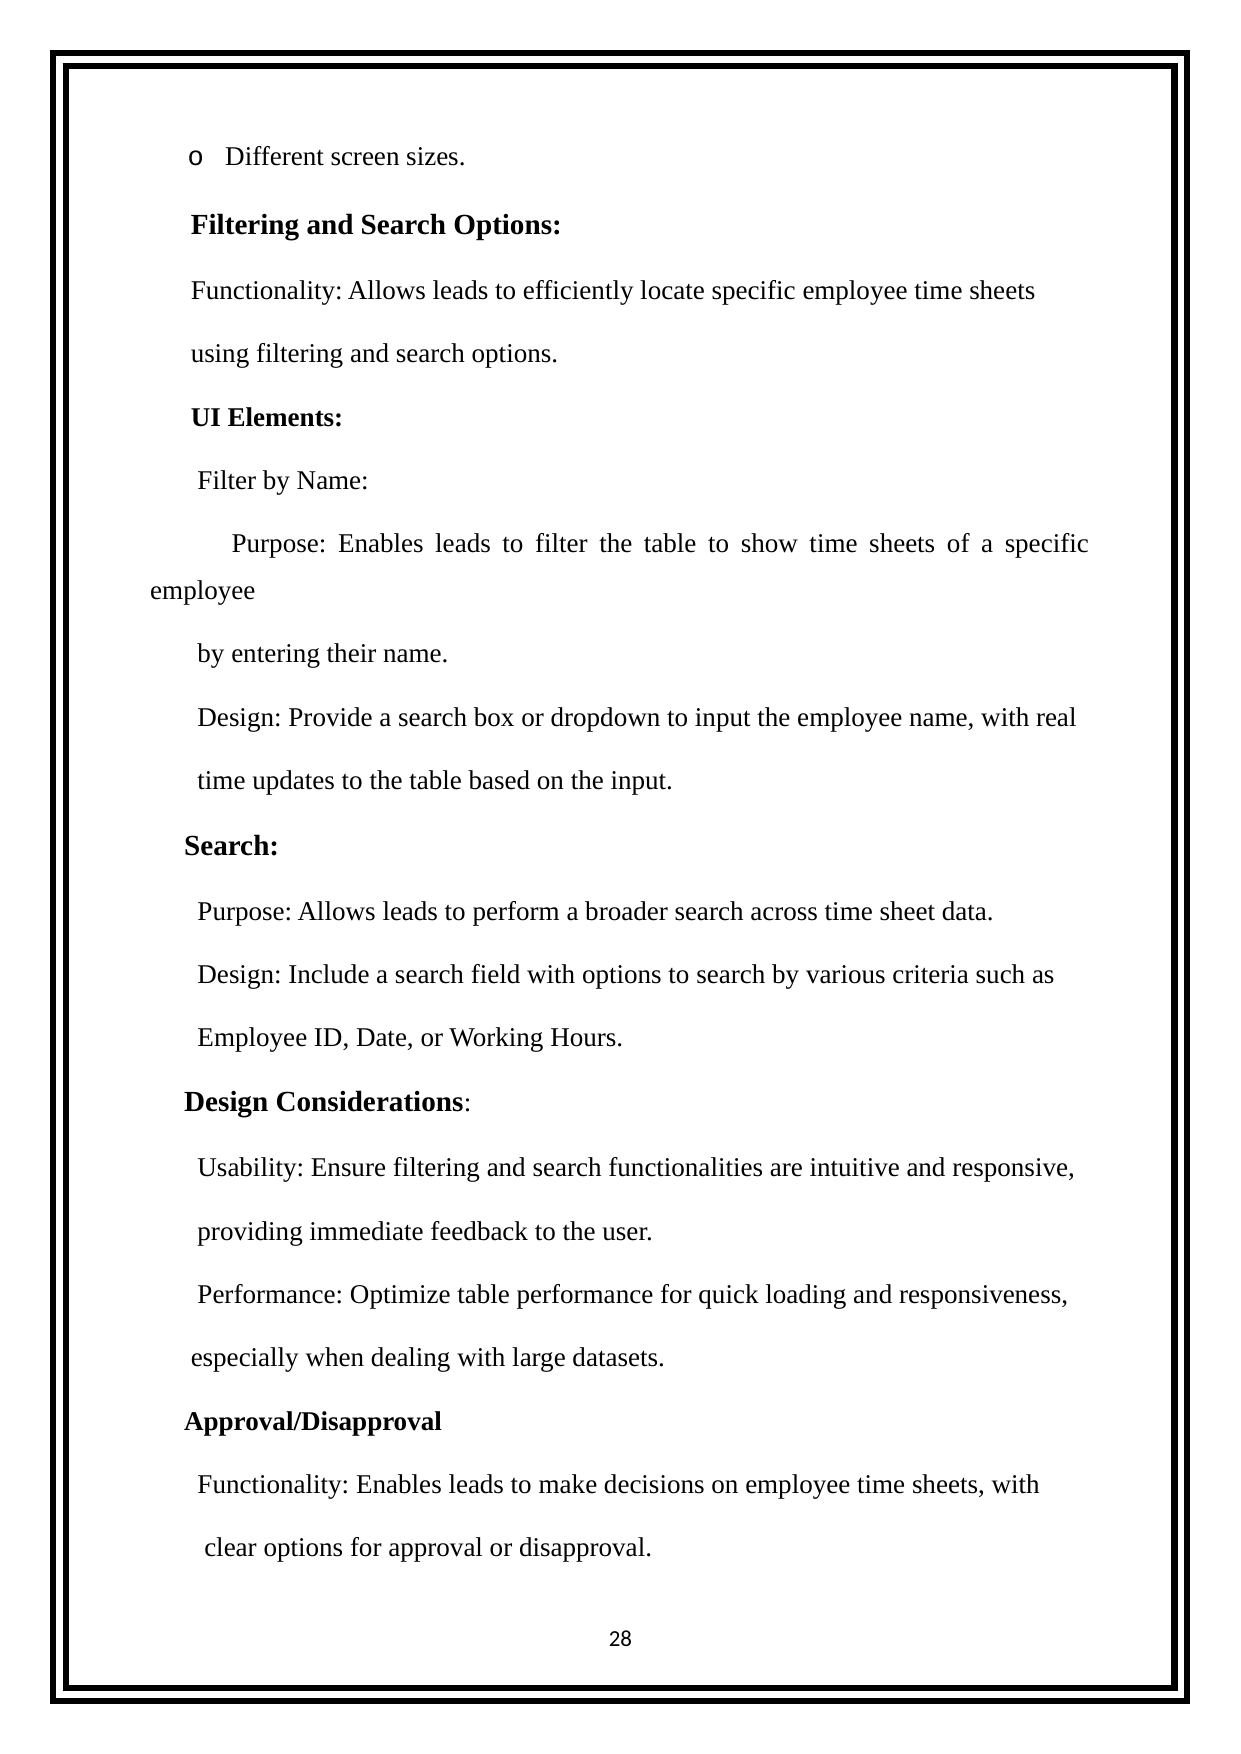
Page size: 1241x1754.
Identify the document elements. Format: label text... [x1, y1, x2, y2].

text UI Elements: [150, 401, 1090, 432]
text especially when dealing with large datasets. [150, 1342, 1090, 1373]
text by entering their name. [150, 638, 1090, 669]
text Design: Include a search field with options to search by various criteria such as [150, 958, 1090, 989]
text Approval/Disapproval [150, 1405, 1090, 1436]
text Filtering and Search Options: [150, 207, 1090, 241]
text Design: Provide a search box or dropdown to input the employee name, with real [150, 701, 1090, 732]
list Different screen sizes. [187, 141, 1090, 174]
text using filtering and search options. [150, 338, 1090, 369]
text Employee ID, Date, or Working Hours. [150, 1021, 1090, 1052]
text time updates to the table based on the input. [150, 764, 1090, 795]
text Usability: Ensure filtering and search functionalities are intuitive and responsive, [150, 1152, 1090, 1183]
text Design Considerations: [150, 1084, 1090, 1118]
text Functionality: Enables leads to make decisions on employee time sheets, with [150, 1468, 1090, 1499]
text Filter by Name: [150, 464, 1090, 495]
text clear options for approval or disapproval. [150, 1532, 1090, 1563]
text providing immediate feedback to the user. [150, 1215, 1090, 1246]
text Purpose: Enables leads to filter the table to show time sheets of a specific employee [150, 528, 1090, 605]
text Functionality: Allows leads to efficiently locate specific employee time sheets [150, 274, 1090, 305]
text Search: [150, 828, 1090, 861]
text Performance: Optimize table performance for quick loading and responsiveness, [150, 1278, 1090, 1309]
text Purpose: Allows leads to perform a broader search across time sheet data. [150, 894, 1090, 926]
